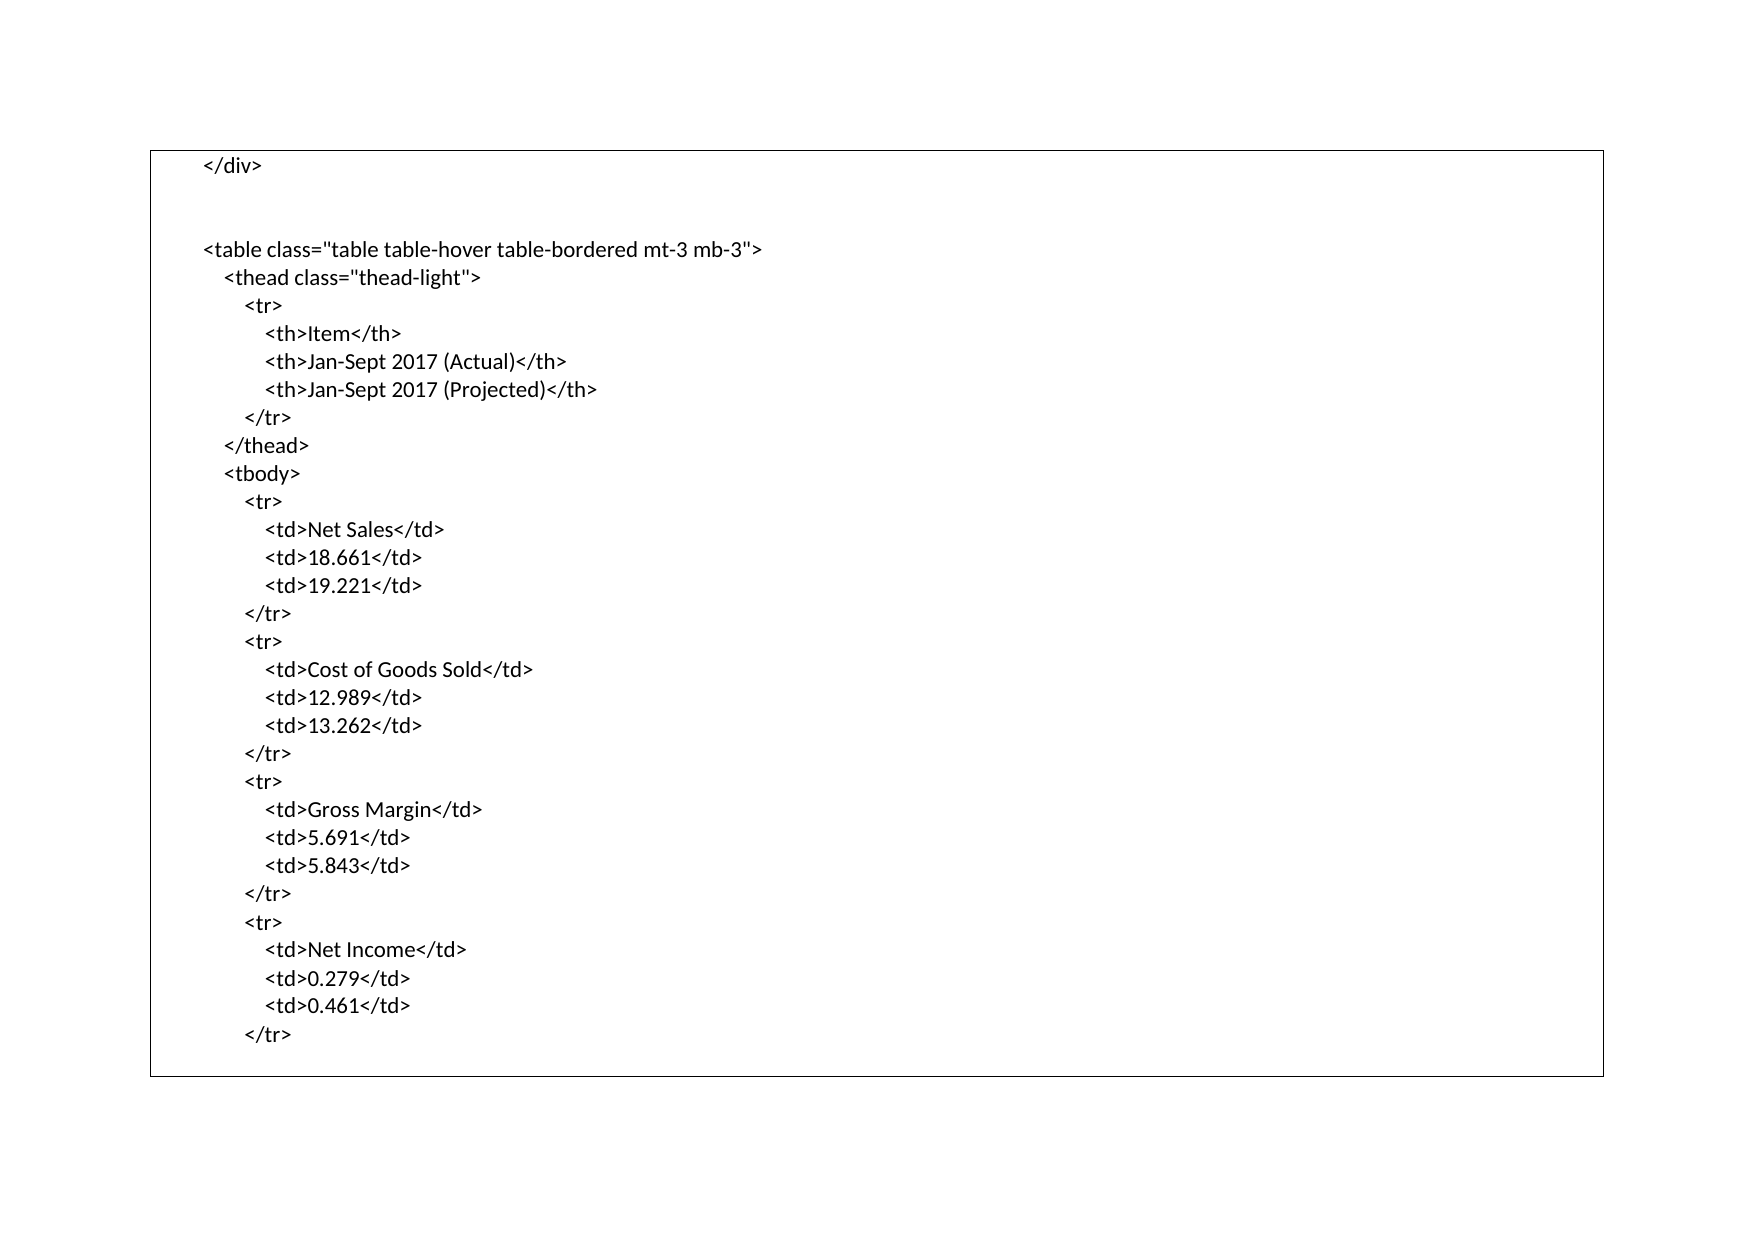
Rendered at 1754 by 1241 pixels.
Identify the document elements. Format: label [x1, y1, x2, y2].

table_header [151, 151, 1603, 1076]
